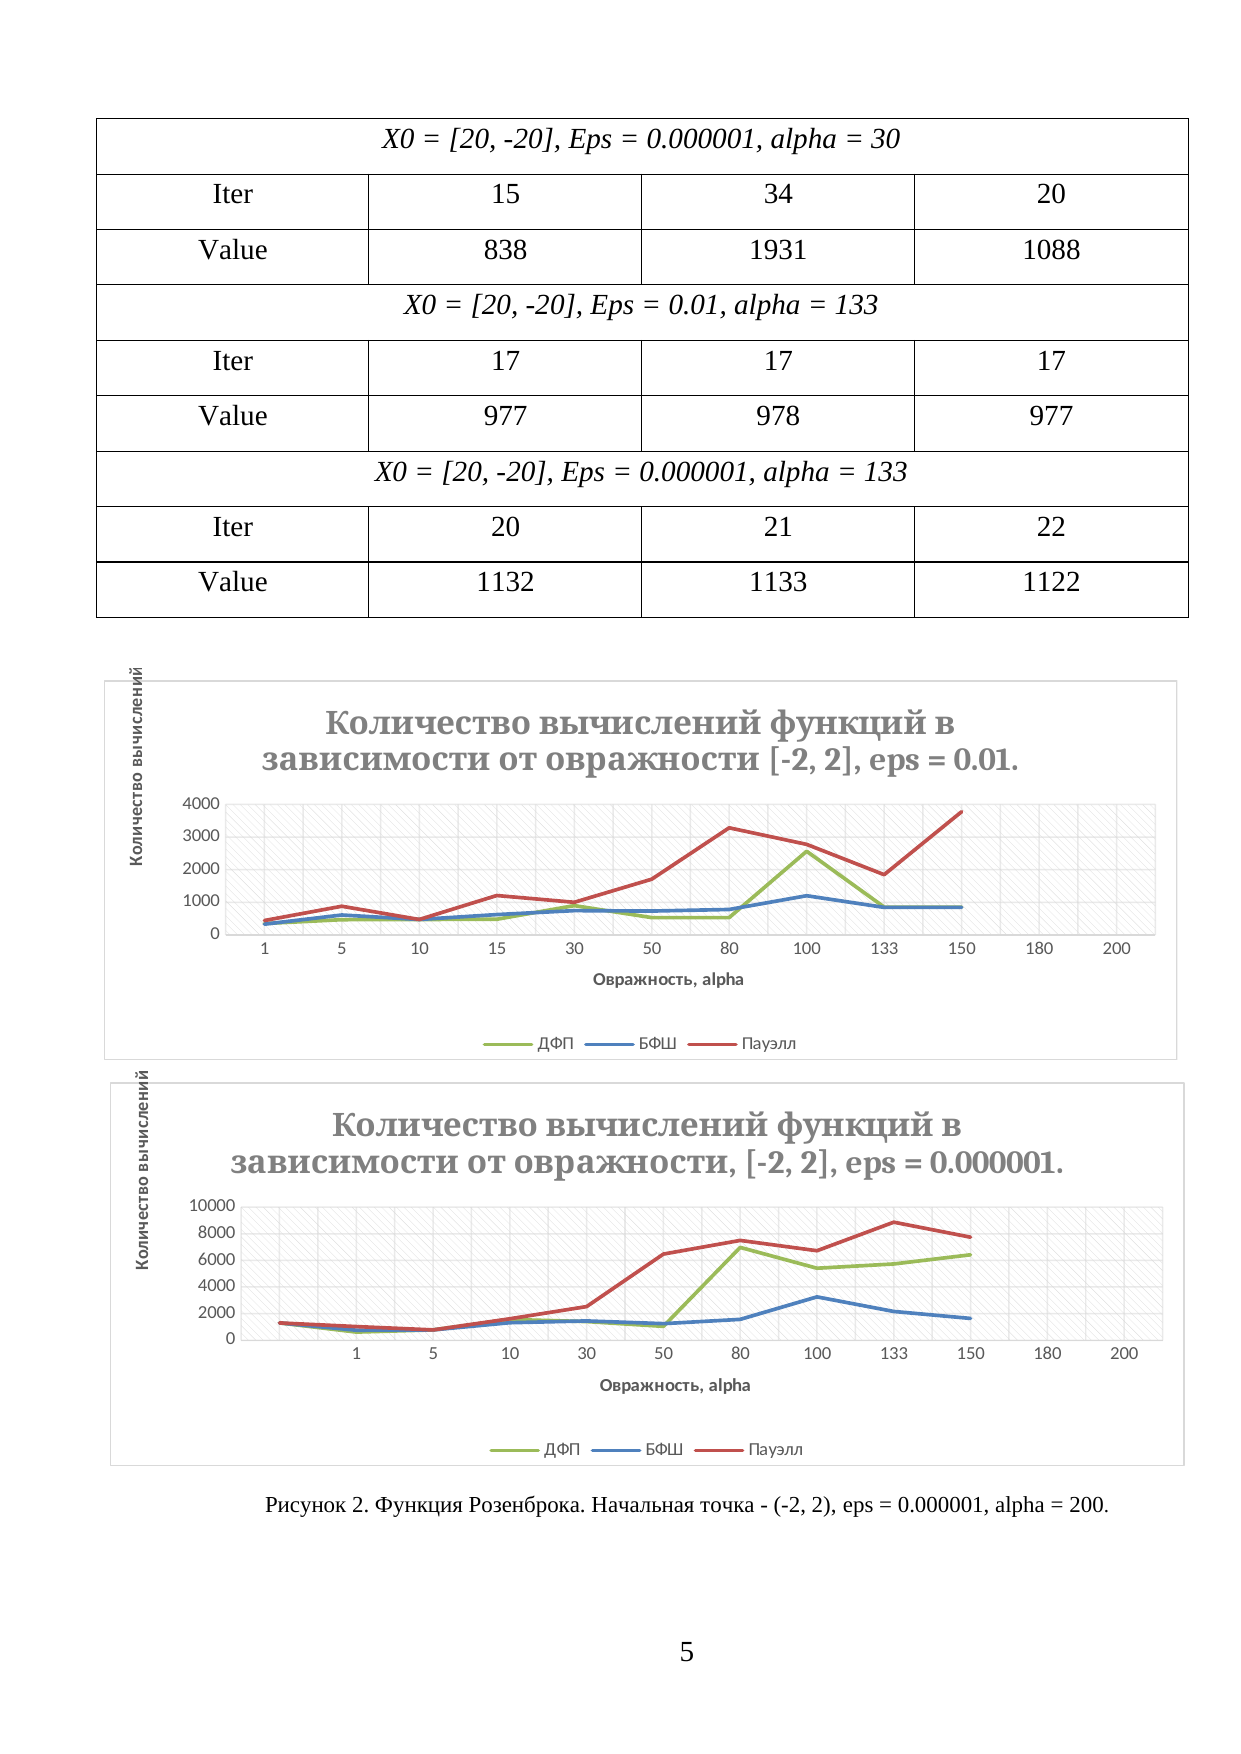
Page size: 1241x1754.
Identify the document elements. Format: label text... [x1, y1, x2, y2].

table_cell Iter [97, 507, 368, 561]
table_cell 1931 [642, 230, 914, 284]
table_cell 22 [915, 507, 1188, 561]
table_cell 21 [642, 507, 914, 561]
table_cell 978 [642, 396, 914, 451]
table_cell 20 [915, 175, 1188, 229]
table_cell X0 = [20, -20], Eps = 0.000001, alpha = 30 [97, 119, 1188, 173]
text Рисунок 2. Функция Розенброка. Начальная точка - (-2, 2), eps = 0.000001, alpha = 200. [103, 1102, 1181, 1518]
table_cell 1122 [915, 563, 1188, 617]
table_cell Iter [97, 175, 368, 229]
table_cell Iter [97, 341, 368, 395]
table_cell Value [97, 396, 368, 451]
table_cell 977 [369, 396, 641, 451]
table_cell 1088 [915, 230, 1188, 284]
table_cell Value [97, 563, 368, 617]
table_cell X0 = [20, -20], Eps = 0.000001, alpha = 133 [97, 452, 1188, 506]
table_cell 17 [915, 341, 1188, 395]
table_cell 17 [369, 341, 641, 395]
table_cell X0 = [20, -20], Eps = 0.01, alpha = 133 [97, 285, 1188, 340]
table_cell 1133 [642, 563, 914, 617]
table_cell 20 [369, 507, 641, 561]
table_cell 15 [369, 175, 641, 229]
table_cell 977 [915, 396, 1188, 451]
table_cell Value [97, 230, 368, 284]
table_cell 17 [642, 341, 914, 395]
table_cell 838 [369, 230, 641, 284]
table_cell 34 [642, 175, 914, 229]
table_cell 1132 [369, 563, 641, 617]
